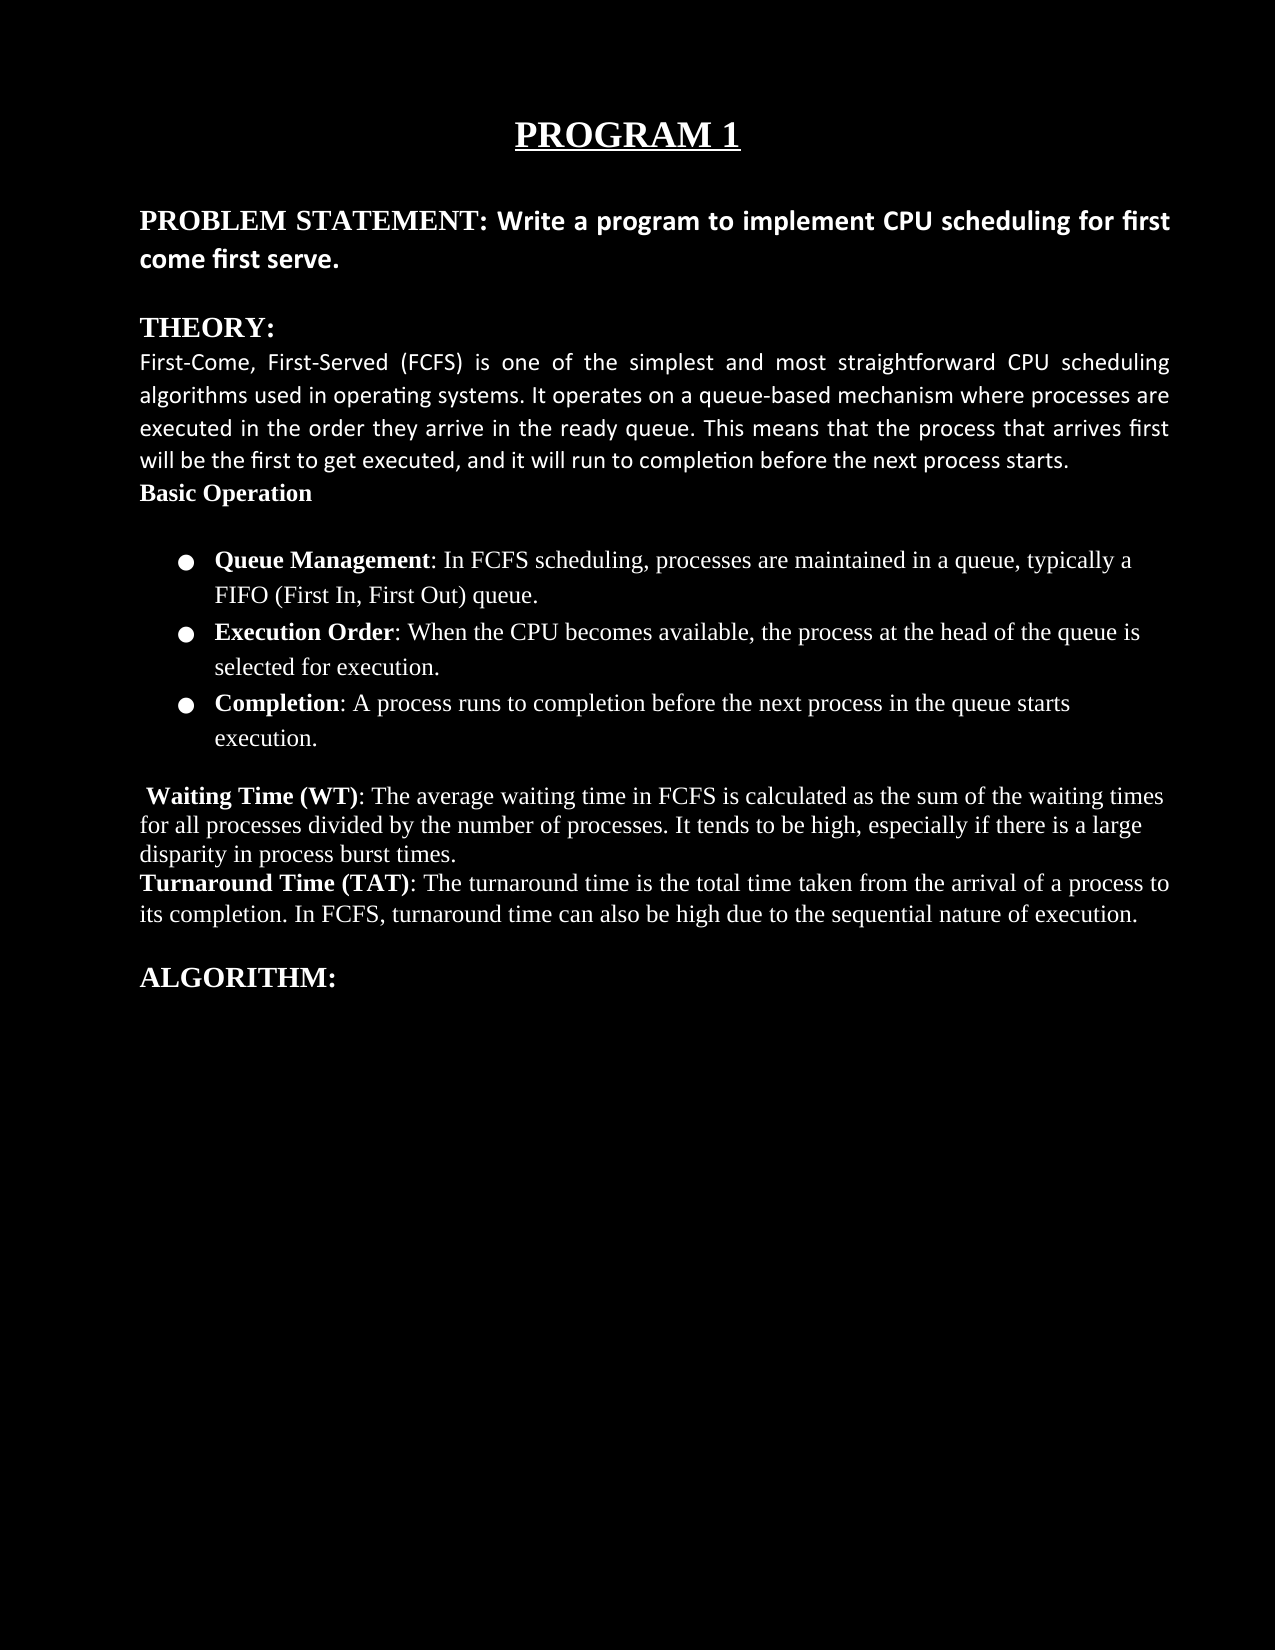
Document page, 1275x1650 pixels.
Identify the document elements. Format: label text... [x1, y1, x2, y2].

text Waiting Time (WT): The average waiting time in FCFS is calculated as the sum of the waiting times for all processes divided by the number of processes. It tends to be high, especially if there is a large disparity in process burst times. [139, 781, 1171, 868]
text ALGORITHM: [139, 960, 1171, 993]
list Execution Order: When the CPU becomes available, the process at the head of the queue is selected for execution. [177, 609, 1171, 681]
text THEORY: [139, 310, 1171, 343]
list Completion: A process runs to completion before the next process in the queue starts execution. [177, 681, 1171, 752]
text Basic Operation [139, 478, 1171, 506]
text PROBLEM STATEMENT: Write a program to implement CPU scheduling for first come first serve. [139, 202, 1171, 276]
list Queue Management: In FCFS scheduling, processes are maintained in a queue, typically a FIFO (First In, First Out) queue. [177, 538, 1171, 609]
text Turnaround Time (TAT): The turnaround time is the total time taken from the arrival of a process to its completion. In FCFS, turnaround time can also be high due to the sequential nature of execution. [139, 868, 1171, 927]
text PROGRAM 1 [139, 112, 1171, 155]
text First-Come, First-Served (FCFS) is one of the simplest and most straightforward CPU scheduling algorithms used in operating systems. It operates on a queue-based mechanism where processes are executed in the order they arrive in the ready queue. This means that the process that arrives first will be the first to get executed, and it will run to completion before the next process starts. [139, 346, 1171, 475]
